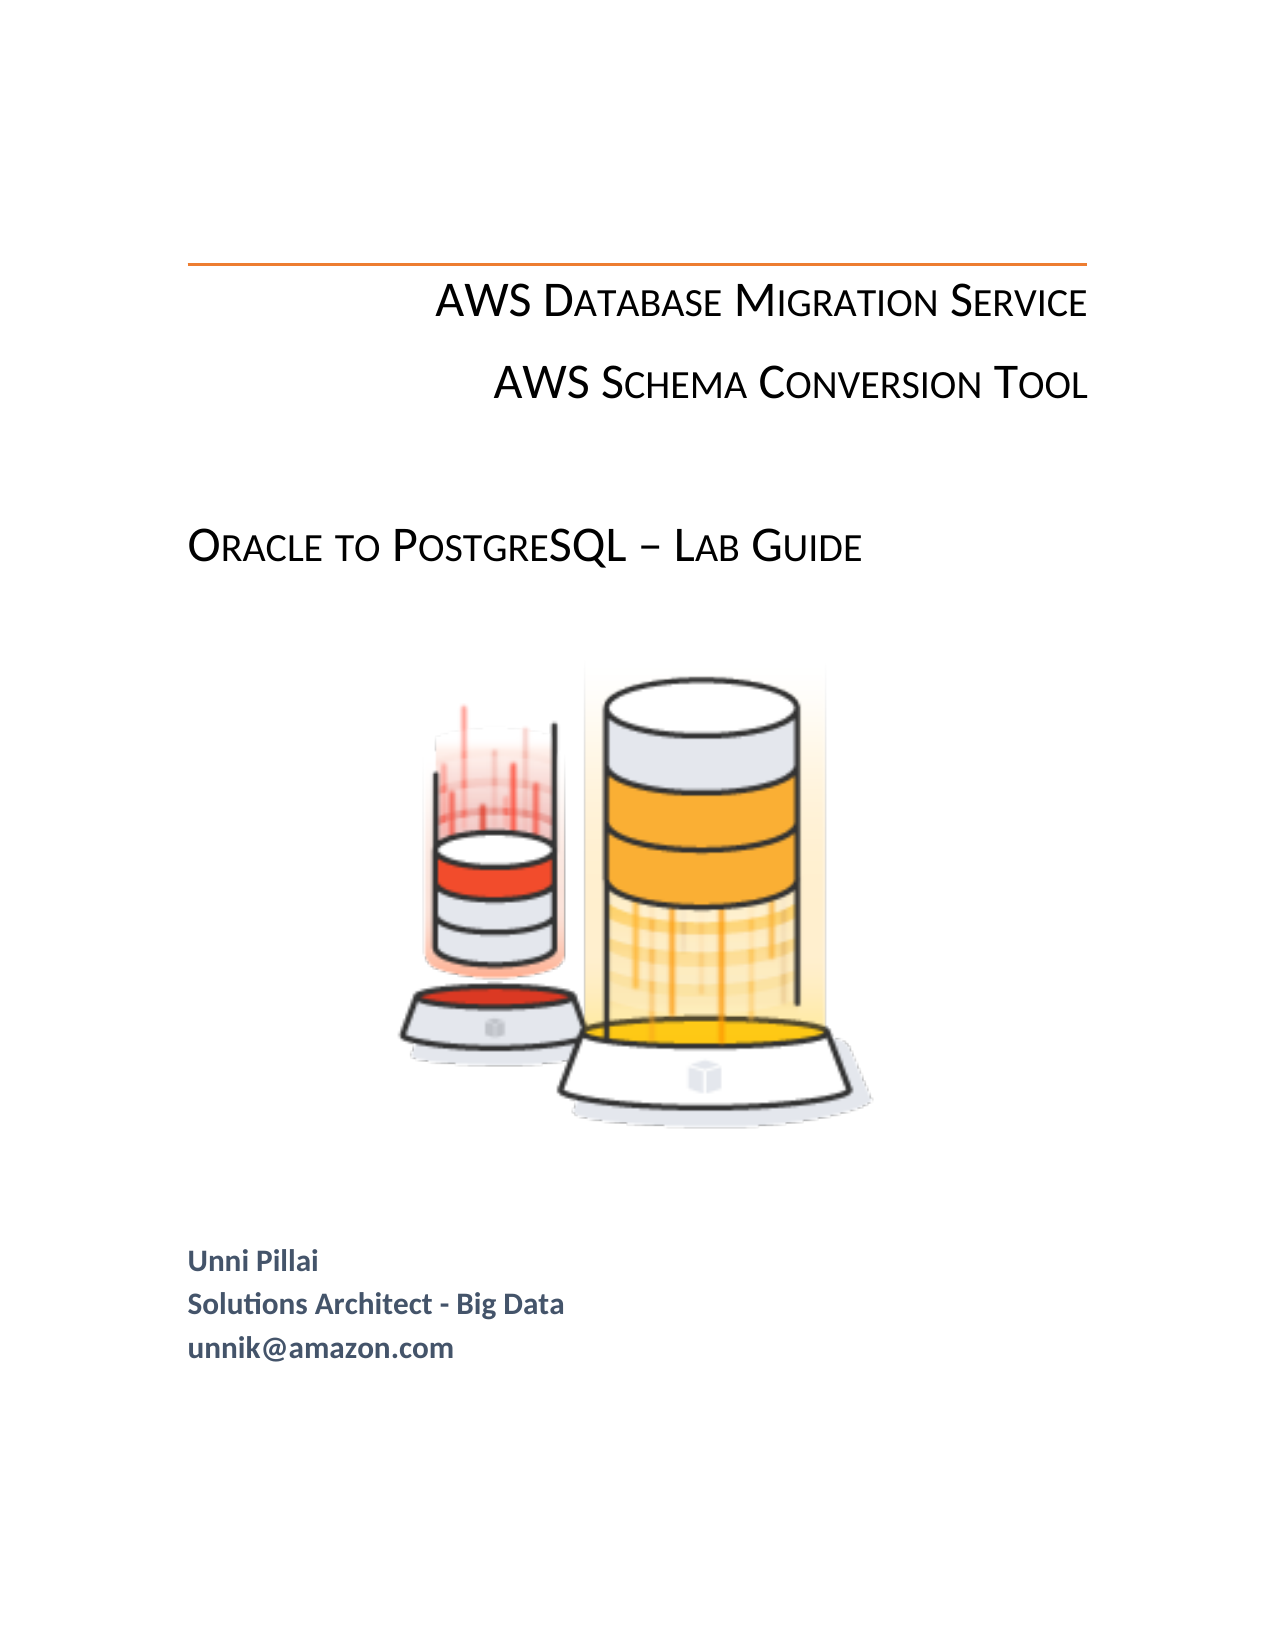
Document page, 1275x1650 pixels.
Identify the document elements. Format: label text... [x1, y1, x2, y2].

text Solutions Architect - Big Data [187, 1284, 1087, 1323]
text unnik@amazon.com [187, 1328, 1087, 1366]
title Oracle to PostgreSQL – Lab Guide [187, 508, 1087, 574]
title AWS Schema Conversion Tool [187, 344, 1087, 411]
text Unni Pillai [187, 1241, 1087, 1279]
title AWS Database Migration Service [187, 264, 1087, 329]
picture [389, 645, 886, 1141]
